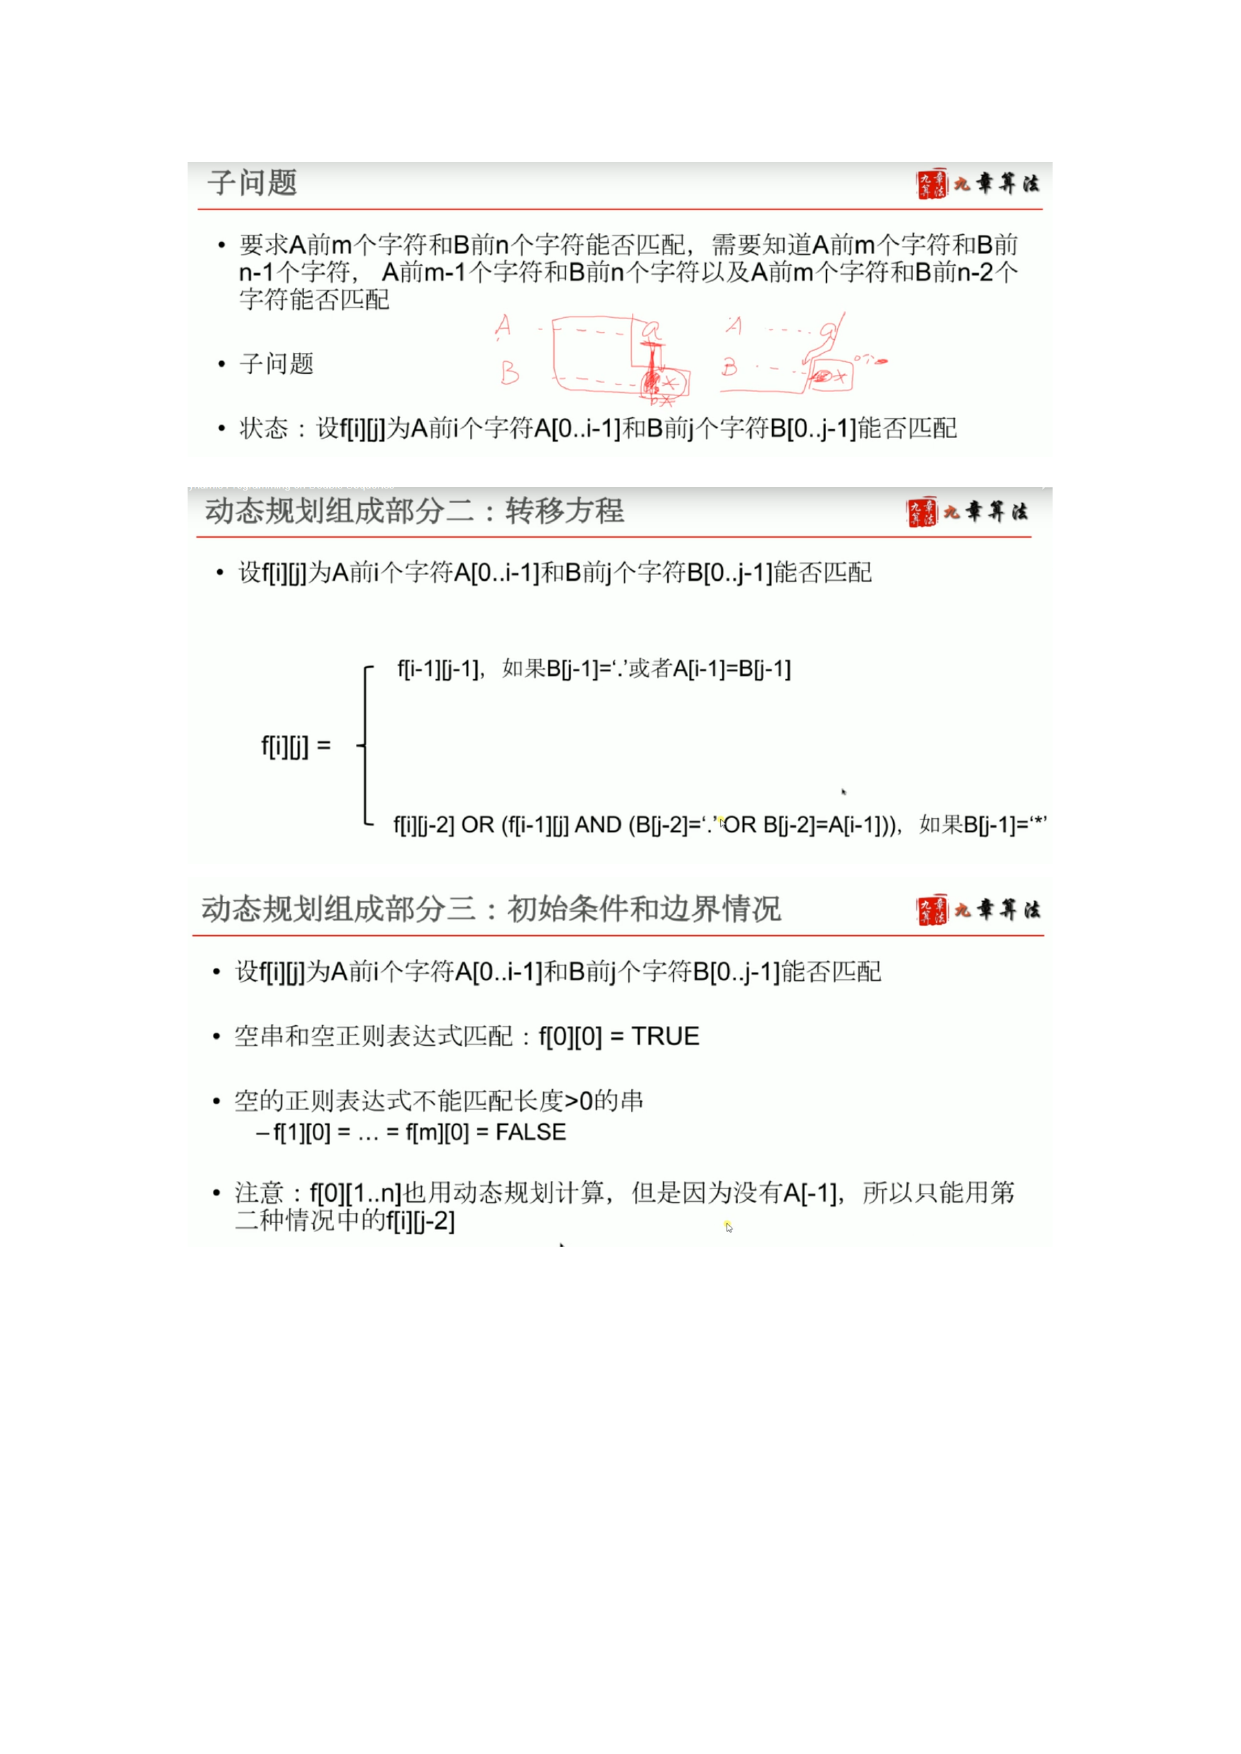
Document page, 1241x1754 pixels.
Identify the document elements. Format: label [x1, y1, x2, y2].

picture [187, 162, 1053, 457]
picture [187, 487, 1053, 864]
picture [187, 877, 1053, 1247]
